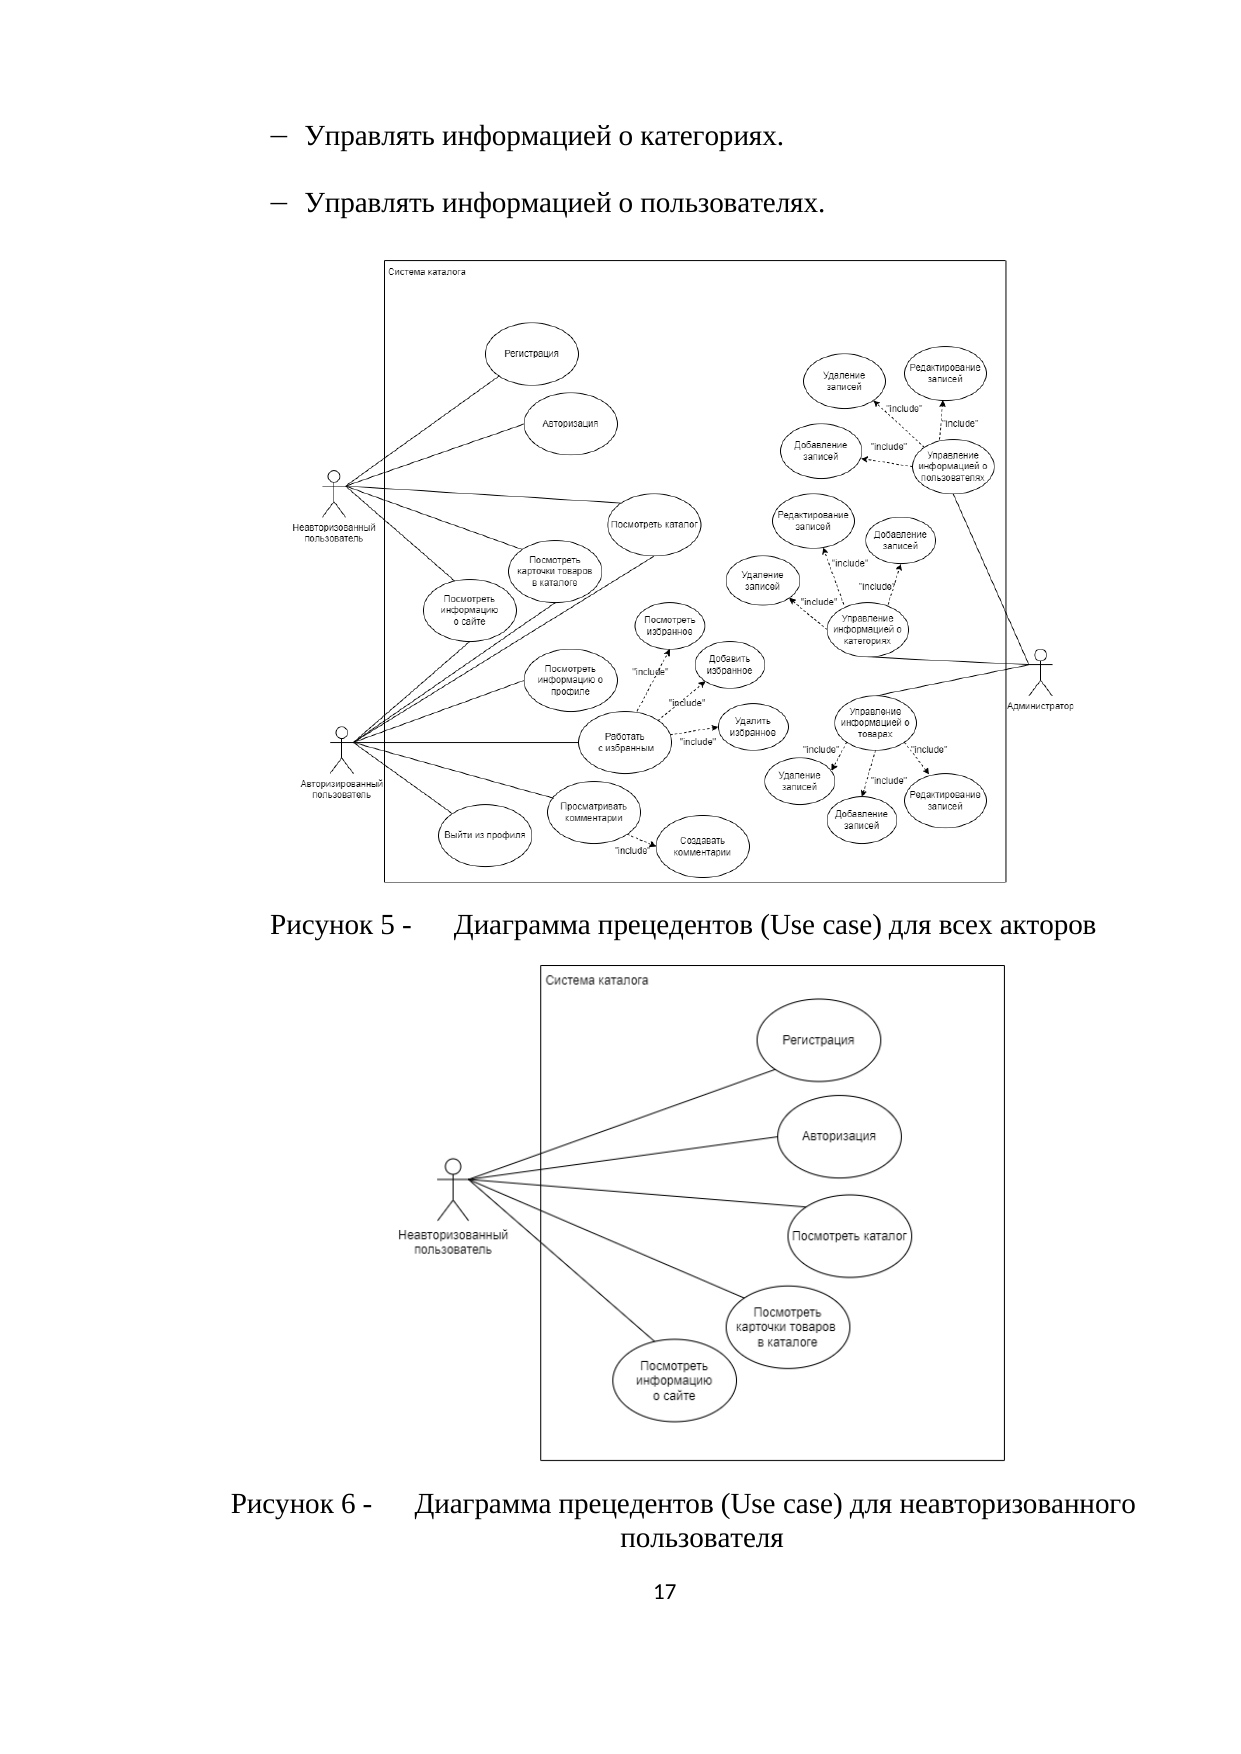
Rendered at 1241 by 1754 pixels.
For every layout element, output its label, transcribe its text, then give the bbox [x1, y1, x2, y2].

text Управлять информацией о категориях. [267, 118, 1152, 152]
text Управлять информацией о пользователях. [267, 185, 1152, 219]
text Диаграмма прецедентов (Use case) для неавторизованного пользователя [215, 1487, 1152, 1554]
picture [398, 965, 1006, 1462]
picture [292, 260, 1074, 883]
text Диаграмма прецедентов (Use case) для всех акторов [215, 907, 1152, 941]
